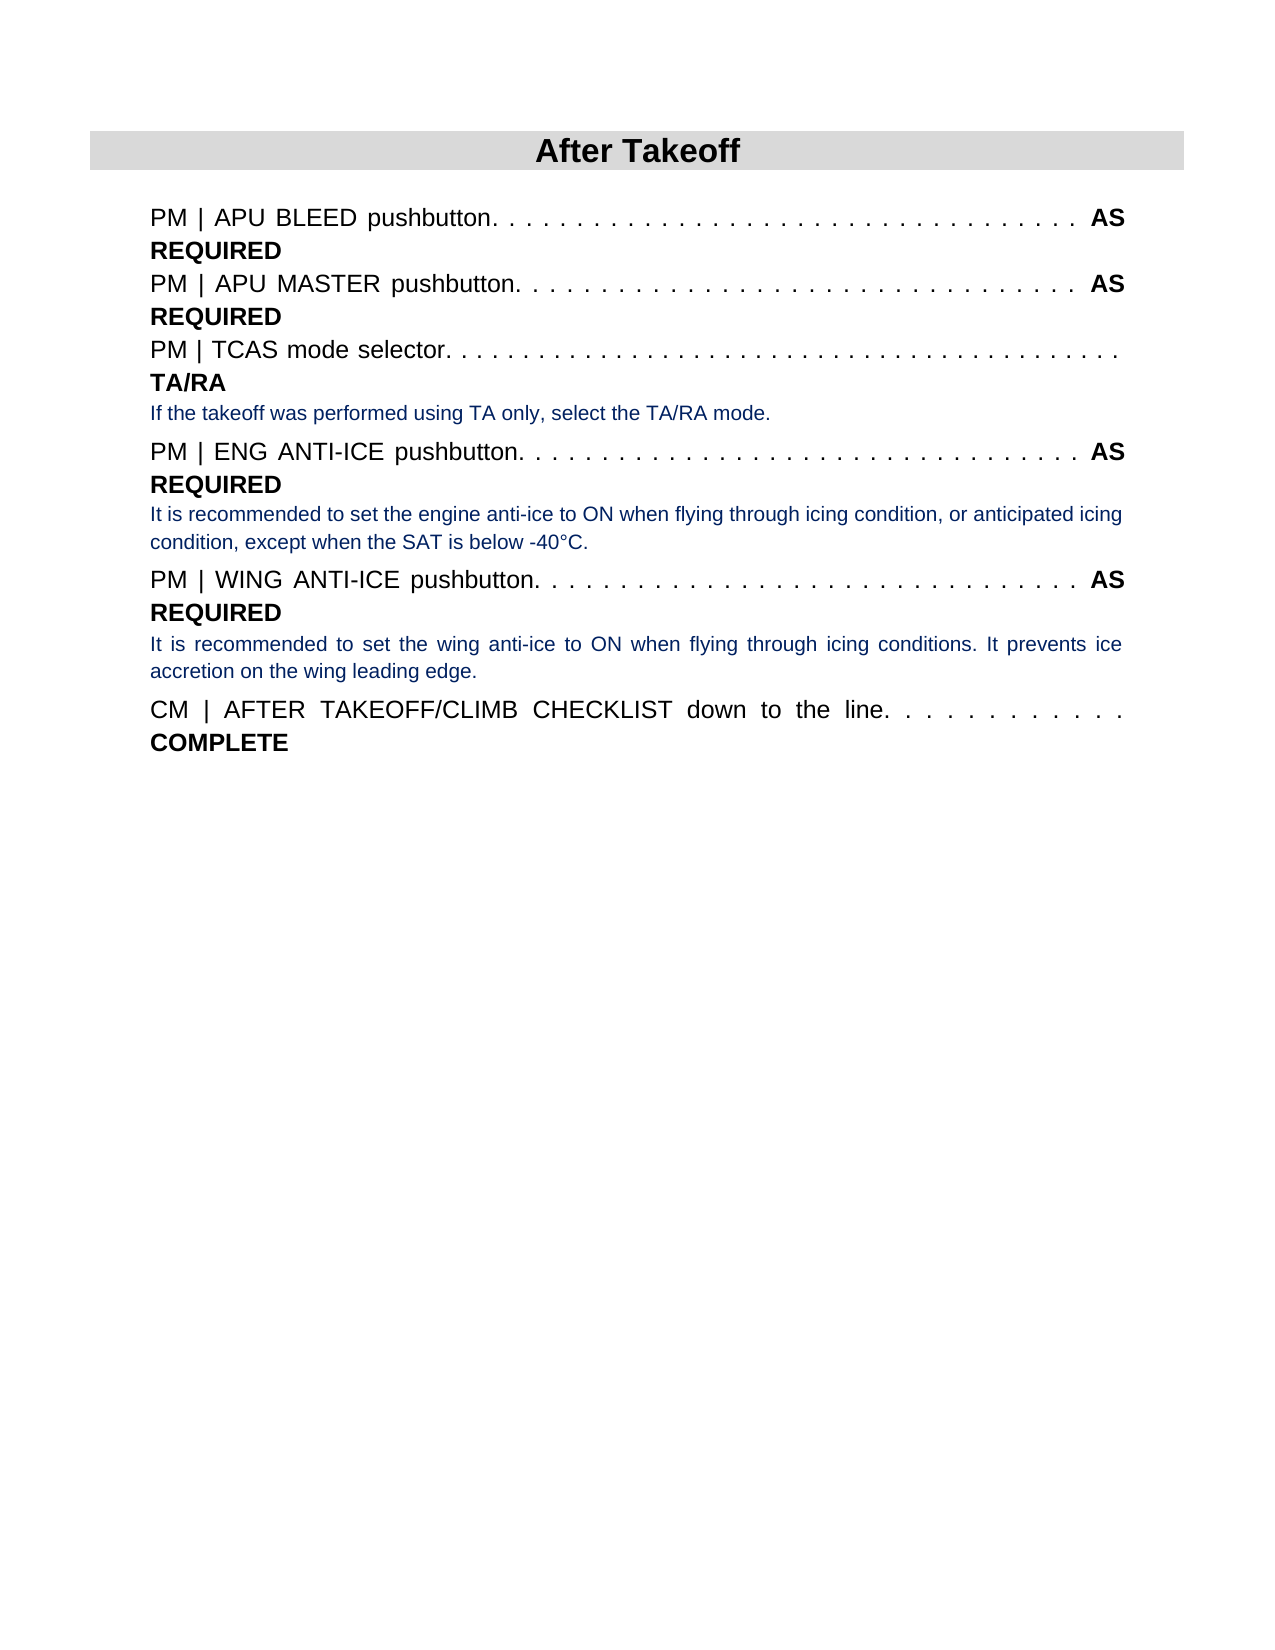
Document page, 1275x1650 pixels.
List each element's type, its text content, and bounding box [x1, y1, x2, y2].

text It is recommended to set the wing anti-ice to ON when flying through icing conditions. It prevents ice accretion on the wing leading edge. [150, 631, 1125, 683]
text If the takeoff was performed using TA only, select the TA/RA mode. [150, 401, 1125, 425]
text CM | AFTER TAKEOFF/CLIMB CHECKLIST down to the line. . . . . . . . . . . . COMPLETE [150, 695, 1125, 756]
text PM | APU BLEED pushbutton. . . . . . . . . . . . . . . . . . . . . . . . . . . . . . . . . . . AS REQUIRED [150, 203, 1125, 264]
text PM | TCAS mode selector. . . . . . . . . . . . . . . . . . . . . . . . . . . . . . . . . . . . . . . . . . . . TA/RA [150, 335, 1125, 397]
text PM | WING ANTI-ICE pushbutton. . . . . . . . . . . . . . . . . . . . . . . . . . . . . . . . AS REQUIRED [150, 565, 1125, 627]
table_header After Takeoff [90, 131, 1184, 170]
text PM | APU MASTER pushbutton. . . . . . . . . . . . . . . . . . . . . . . . . . . . . . . . . AS REQUIRED [150, 269, 1125, 331]
text PM | ENG ANTI-ICE pushbutton. . . . . . . . . . . . . . . . . . . . . . . . . . . . . . . . . . AS REQUIRED It is recommended to set the engine anti-ice to ON when flying through icing condition, or anticipated icing condition, except when the SAT is below -40°C. [150, 437, 1125, 553]
